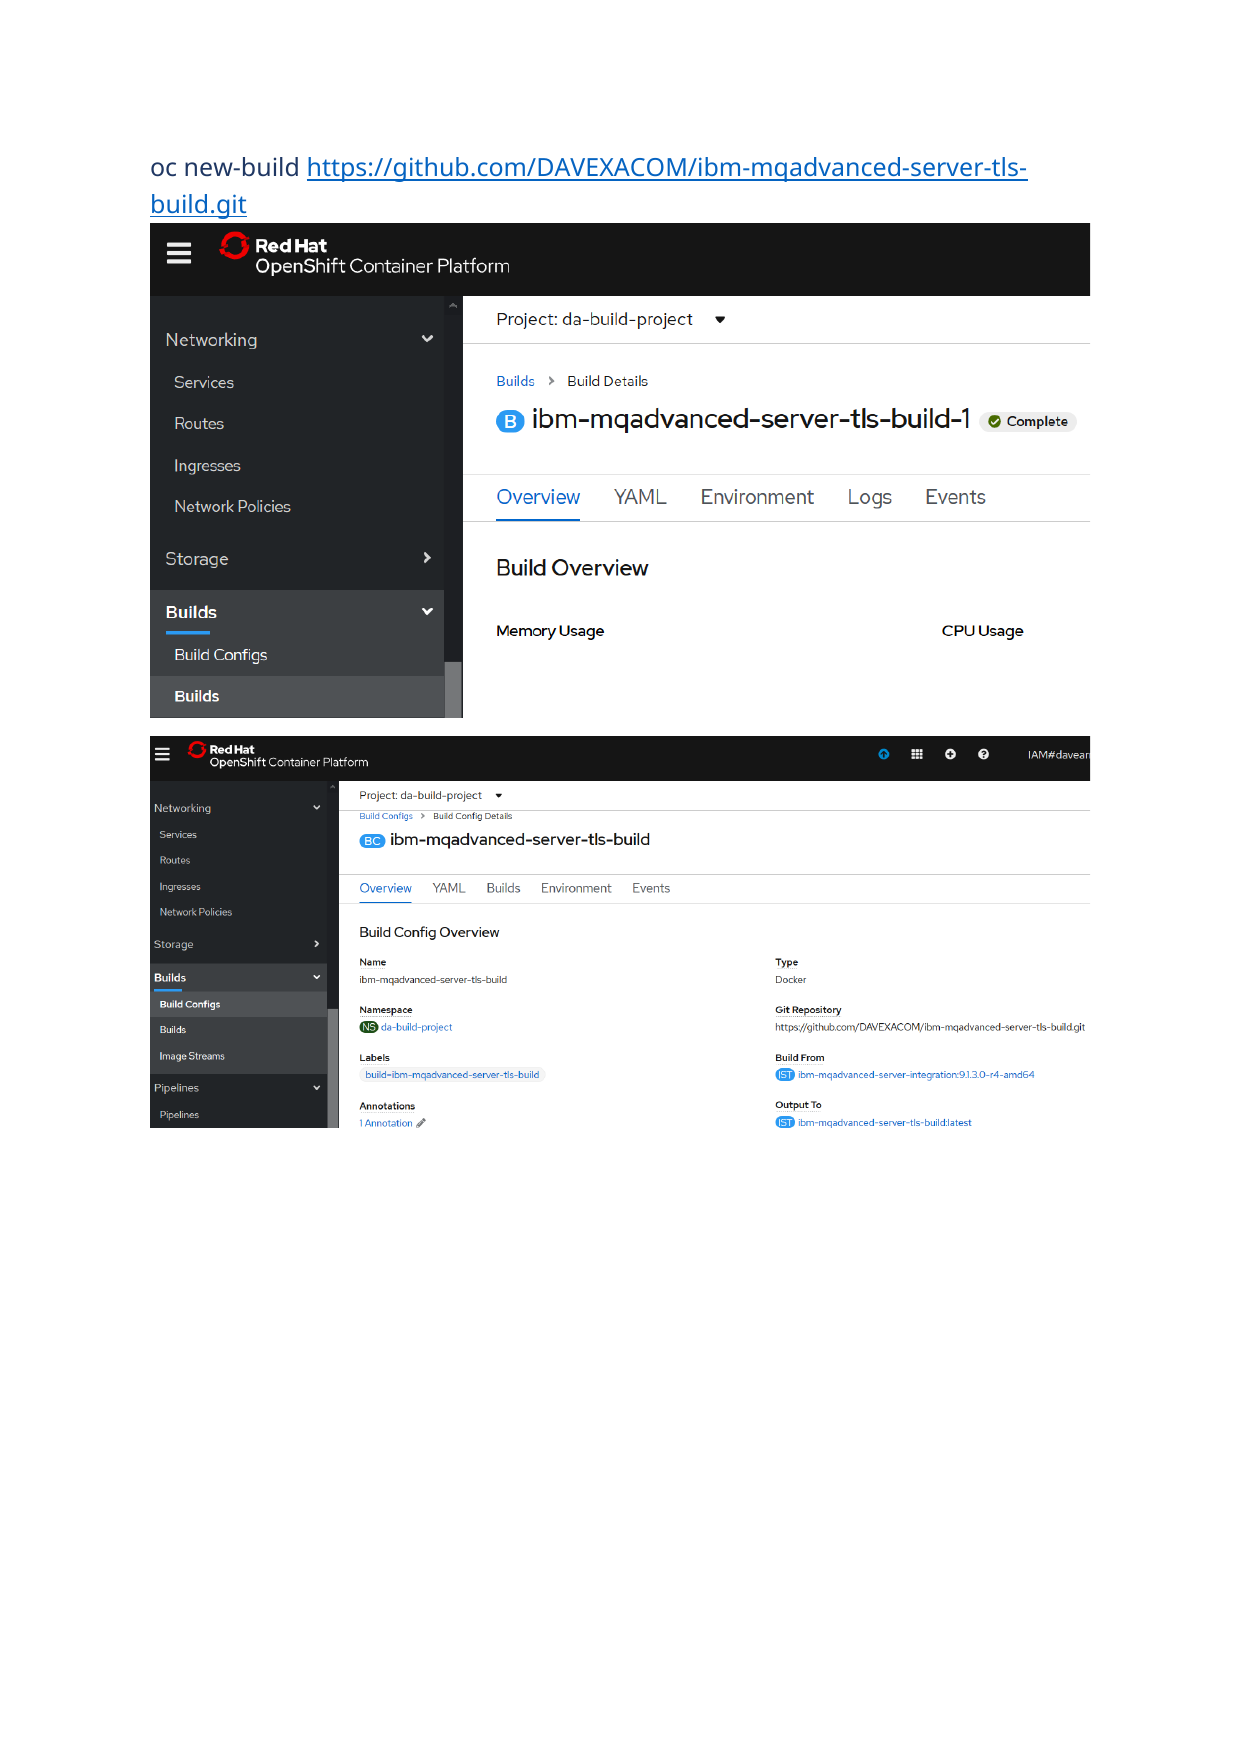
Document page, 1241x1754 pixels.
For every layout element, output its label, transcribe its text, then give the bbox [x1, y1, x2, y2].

picture [150, 736, 1091, 1128]
picture [150, 223, 1091, 718]
subtitle oc new-build https://github.com/DAVEXACOM/ibm-mqadvanced-server-tls-build.git [150, 150, 1090, 221]
